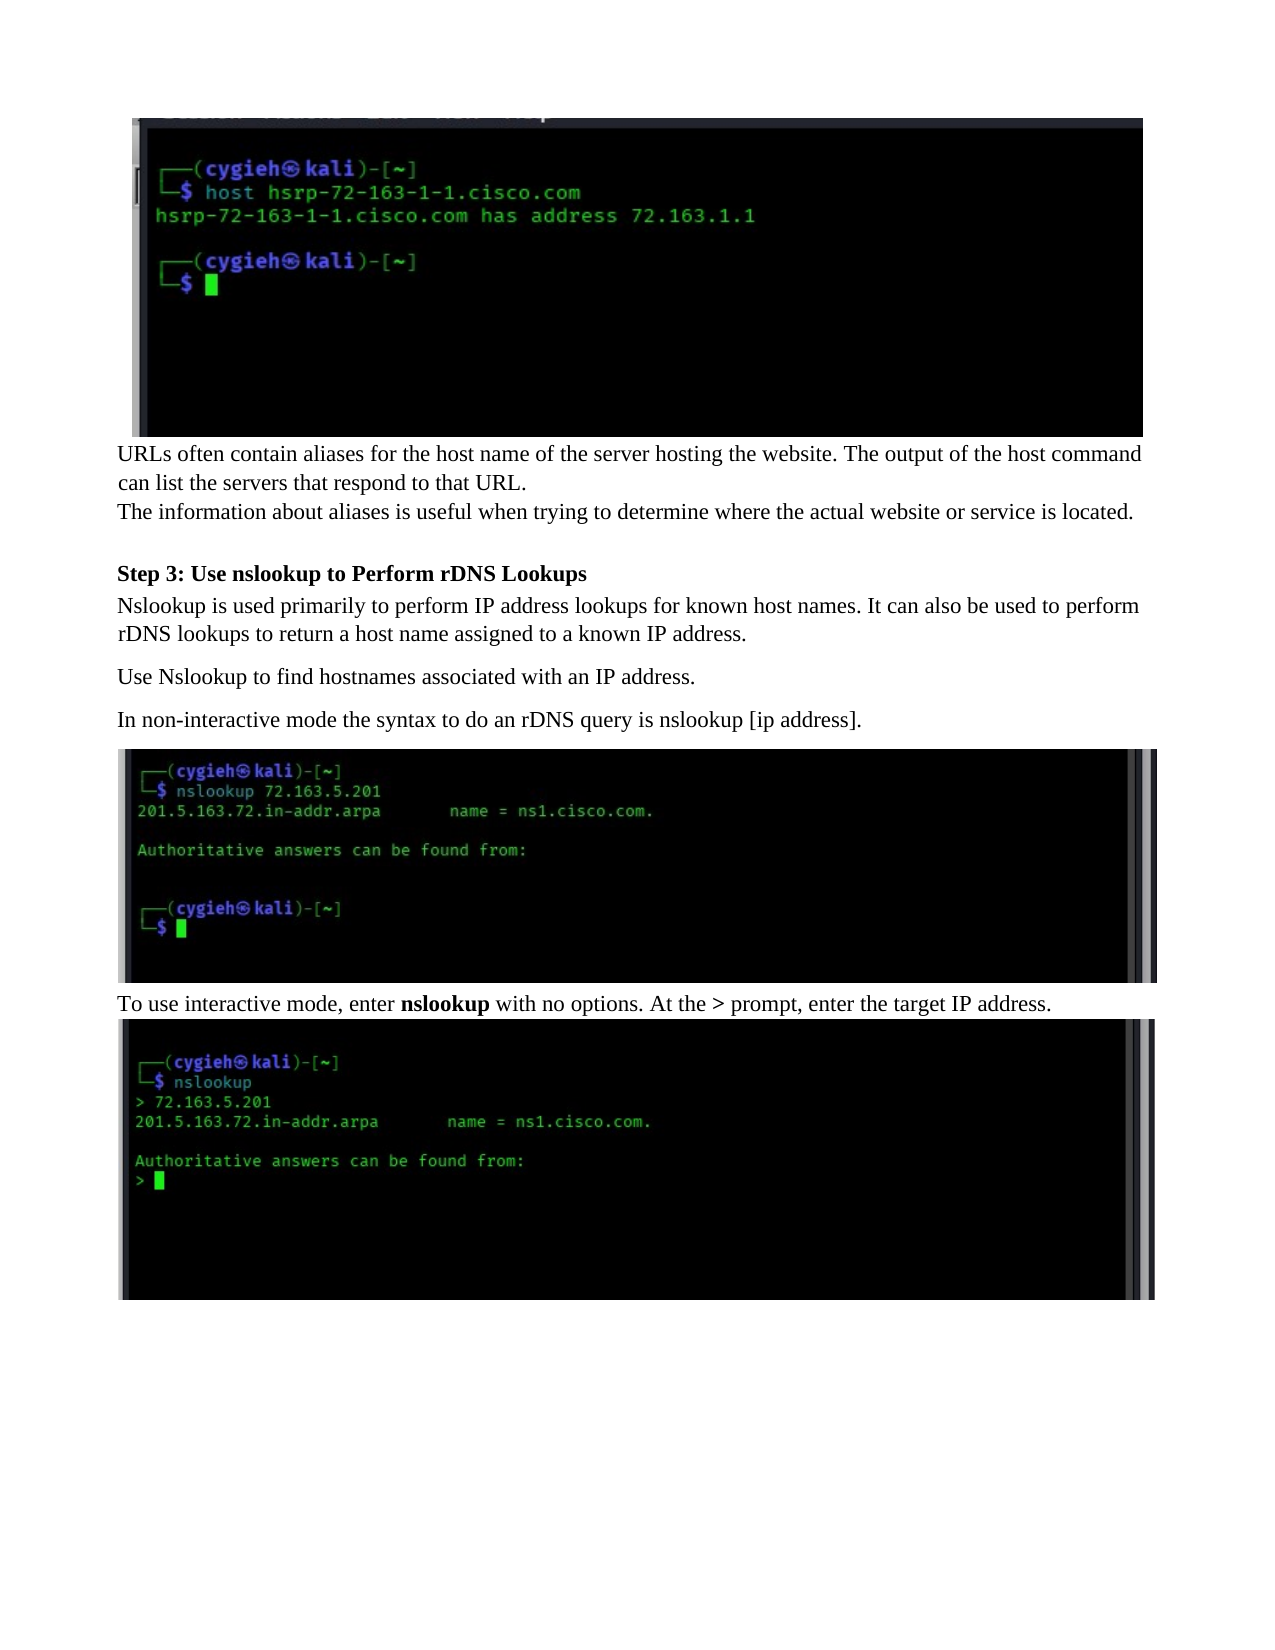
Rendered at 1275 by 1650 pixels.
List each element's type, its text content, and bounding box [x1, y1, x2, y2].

subtitle Step 3: Use nslookup to Perform rDNS Lookups [117, 559, 1155, 586]
picture [118, 1019, 1155, 1300]
text Nslookup is used primarily to perform IP address lookups for known host names. It can also be used to perform rDNS lookups to return a host name assigned to a known IP address. [117, 592, 1155, 647]
text URLs often contain aliases for the host name of the server hosting the website. The output of the host command can list the servers that respond to that URL. [117, 440, 1155, 495]
picture [118, 749, 1157, 983]
text To use interactive mode, enter nslookup with no options. At the > prompt, enter the target IP address. [117, 990, 1155, 1016]
text Use Nslookup to find hostnames associated with an IP address. [117, 663, 1155, 690]
text The information about aliases is useful when trying to determine where the actual website or service is located. [117, 498, 1155, 524]
text In non-interactive mode the syntax to do an rDNS query is nslookup [ip address]. [117, 706, 1155, 733]
picture [132, 118, 1143, 437]
